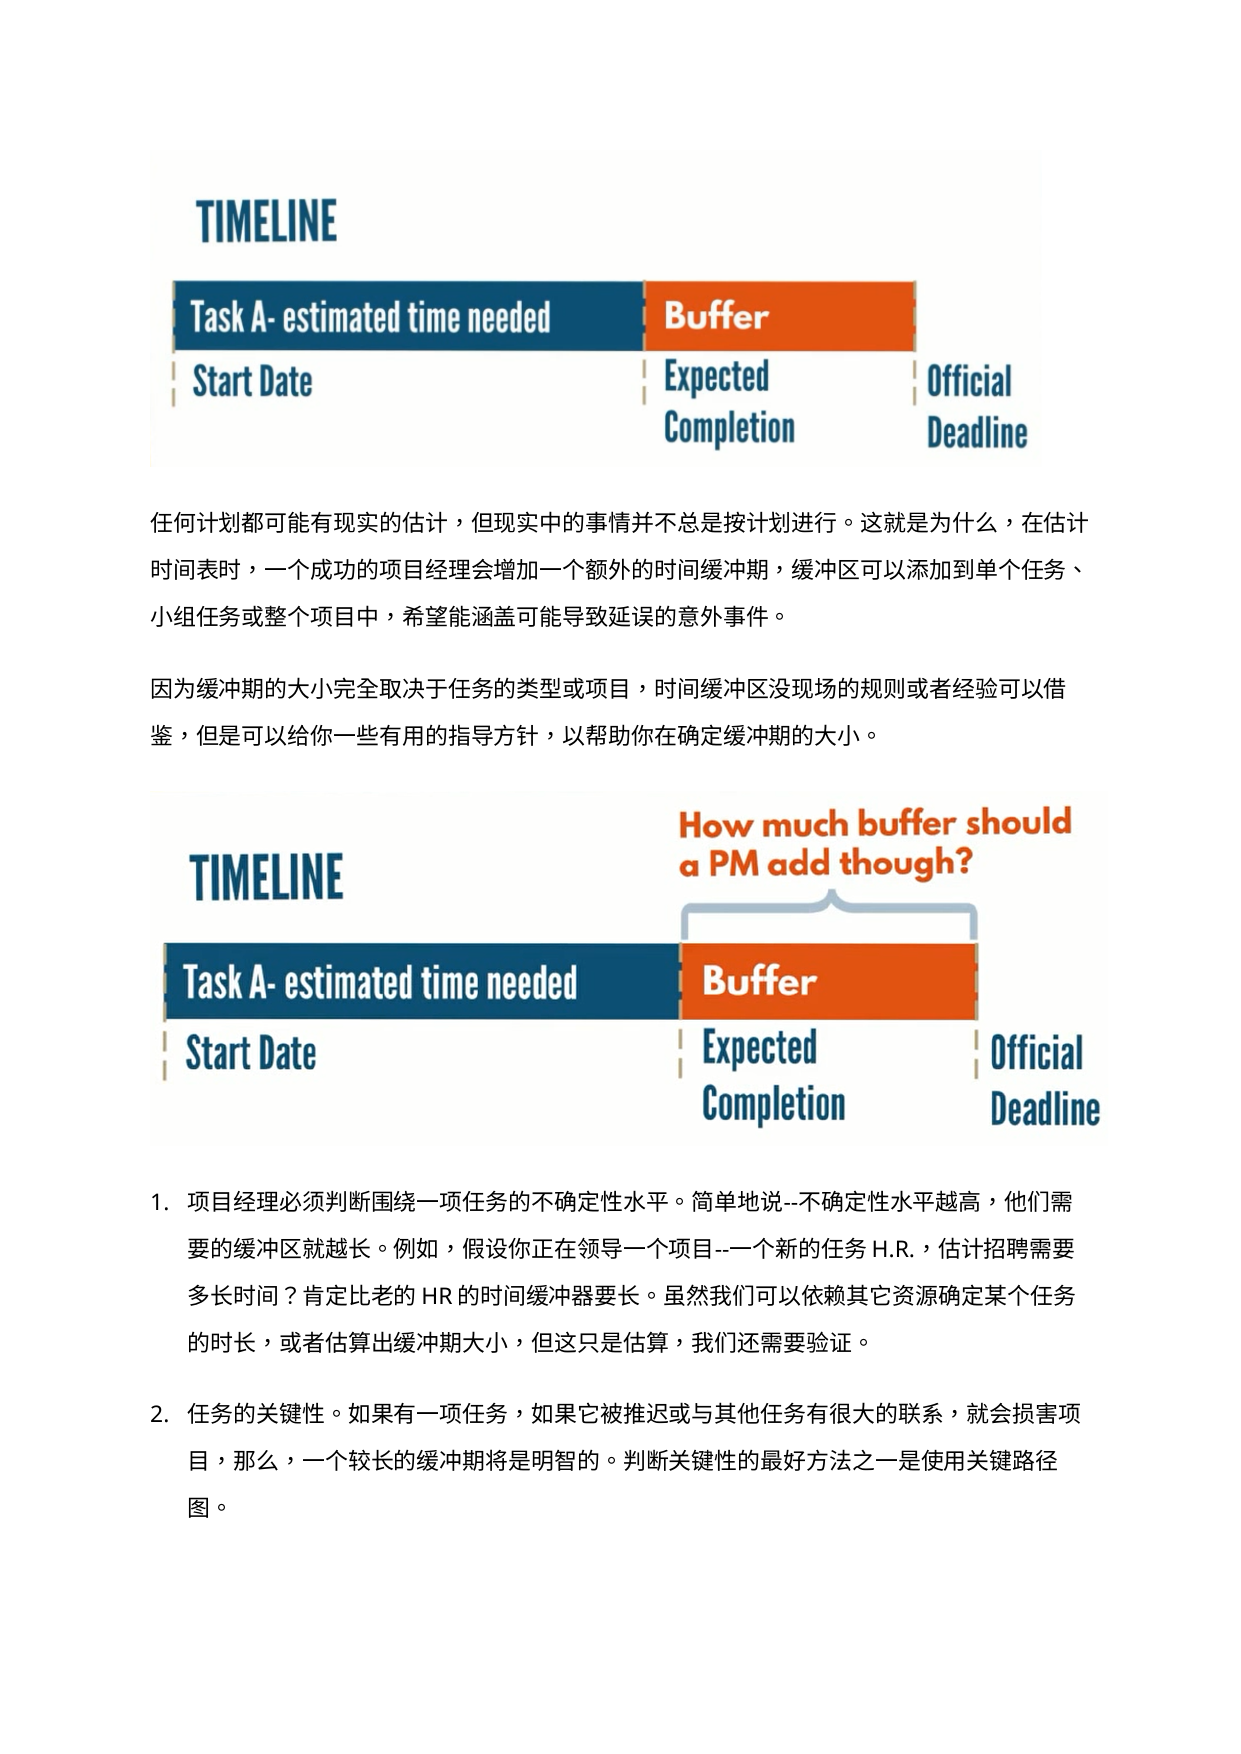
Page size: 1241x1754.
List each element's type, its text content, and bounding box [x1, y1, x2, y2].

list 任务的关键性。如果有一项任务，如果它被推迟或与其他任务有很大的联系，就会损害项目，那么，一个较长的缓冲期将是明智的。判断关键性的最好方法之一是使用关键路径图。 [150, 1398, 1090, 1523]
list 项目经理必须判断围绕一项任务的不确定性水平。简单地说--不确定性水平越高，他们需要的缓冲区就越长。例如，假设你正在领导一个项目--一个新的任务H.R.，估计招聘需要多长时间？肯定比老的HR的时间缓冲器要长。虽然我们可以依赖其它资源确定某个任务的时长，或者估算出缓冲期大小，但这只是估算，我们还需要验证。 [150, 1186, 1090, 1358]
picture [150, 150, 1042, 467]
picture [150, 791, 1109, 1146]
text 因为缓冲期的大小完全取决于任务的类型或项目，时间缓冲区没现场的规则或者经验可以借鉴，但是可以给你一些有用的指导方针，以帮助你在确定缓冲期的大小。 [150, 673, 1090, 751]
text 任何计划都可能有现实的估计，但现实中的事情并不总是按计划进行。这就是为什么，在估计时间表时，一个成功的项目经理会增加一个额外的时间缓冲期，缓冲区可以添加到单个任务、小组任务或整个项目中，希望能涵盖可能导致延误的意外事件。 [150, 507, 1090, 632]
